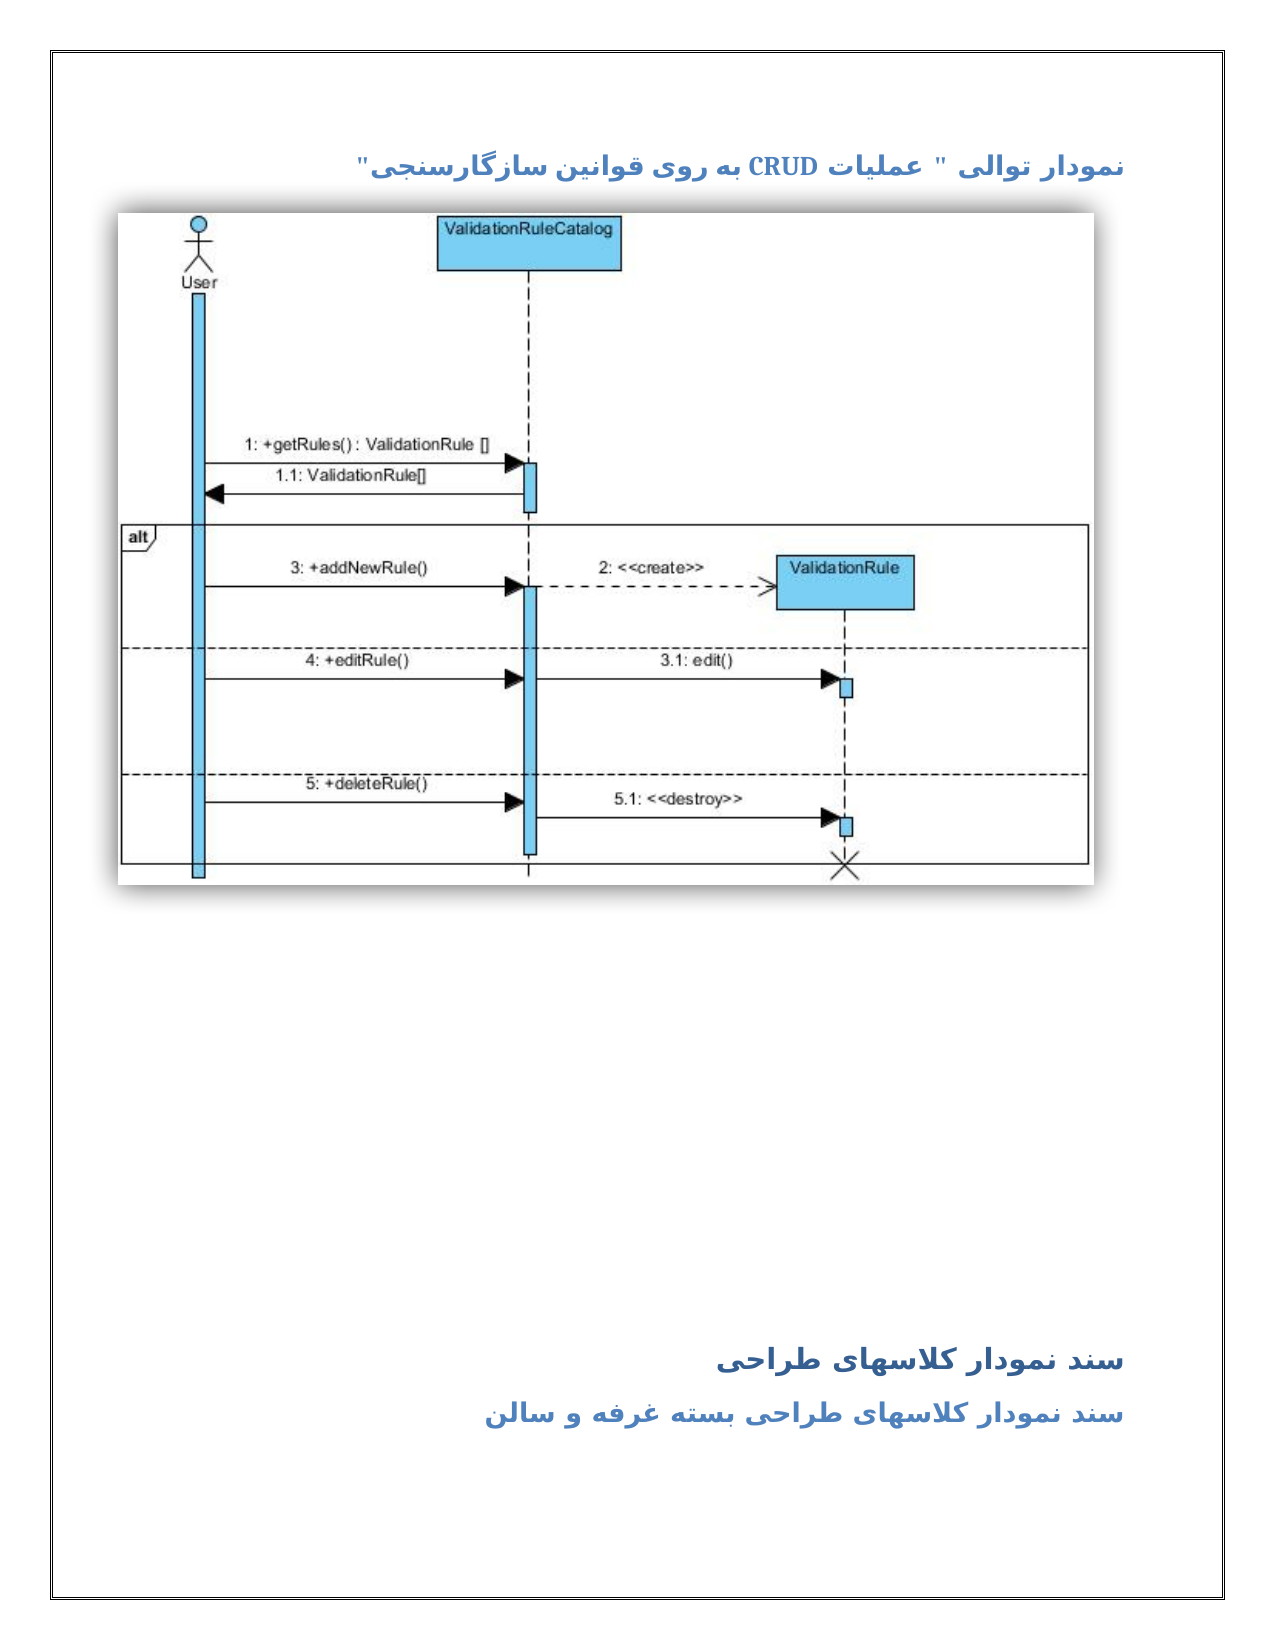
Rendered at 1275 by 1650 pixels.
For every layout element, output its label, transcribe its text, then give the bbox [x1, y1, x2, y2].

subtitle نمودار توالی " عملیات CRUD به روی قوانین سازگارسنجی" [150, 150, 1125, 182]
subtitle سند نمودار کلاس‏های طراحی [150, 1342, 1125, 1376]
subtitle سند نمودار کلاس‏های طراحی بسته غرفه و سالن [150, 1397, 1125, 1428]
picture [118, 213, 1094, 885]
